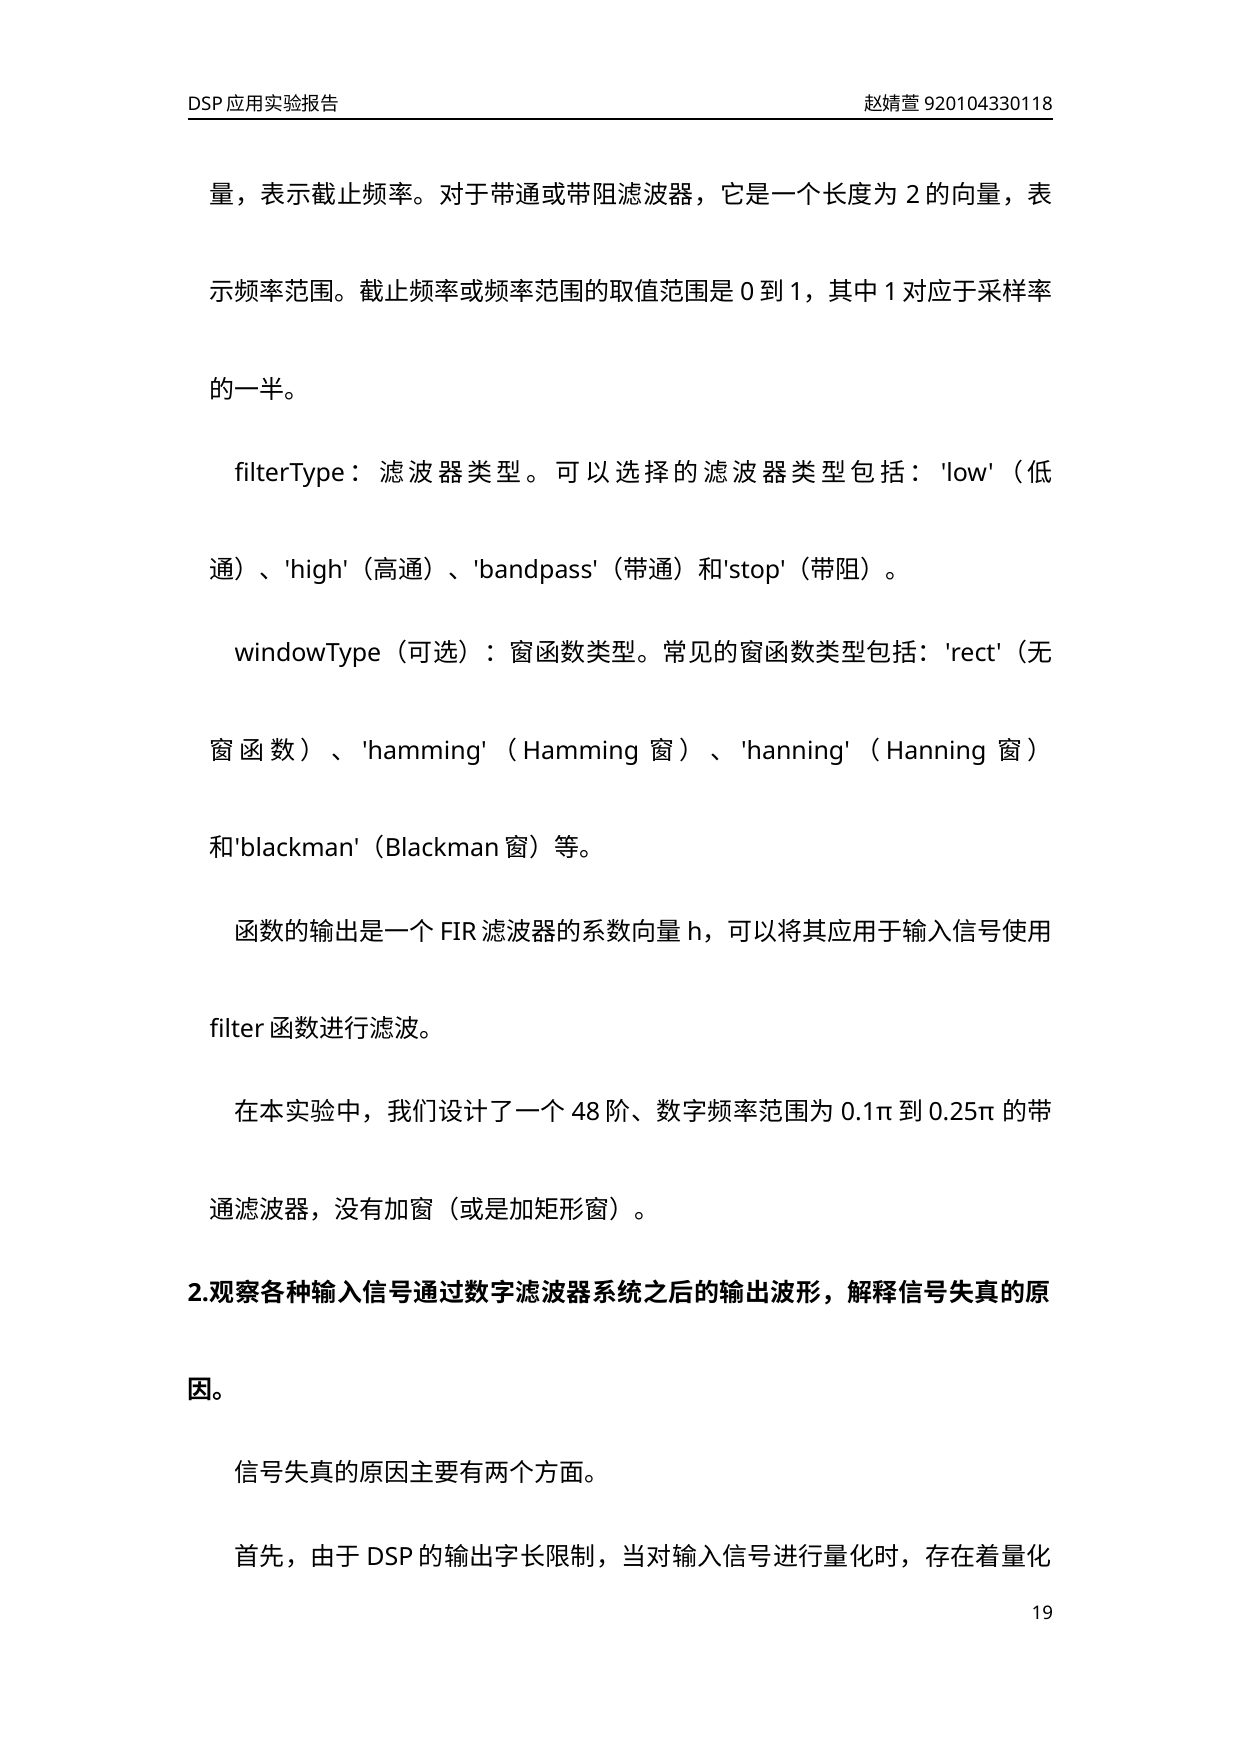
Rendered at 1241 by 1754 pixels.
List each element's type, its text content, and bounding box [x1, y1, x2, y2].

text 2.观察各种输入信号通过数字滤波器系统之后的输出波形，解释信号失真的原因。 [187, 1258, 1053, 1420]
text 函数的输出是一个FIR滤波器的系数向量h，可以将其应用于输入信号使用filter函数进行滤波。 [209, 897, 1053, 1059]
text filterType：滤波器类型。可以选择的滤波器类型包括：'low'（低通）、'high'（高通）、'bandpass'（带通）和'stop'（带阻）。 [209, 438, 1053, 600]
text 在本实验中，我们设计了一个48阶、数字频率范围为0.1π到0.25π 的带通滤波器，没有加窗（或是加矩形窗）。 [209, 1077, 1053, 1240]
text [209, 1522, 1053, 1587]
text windowType（可选）：窗函数类型。常见的窗函数类型包括：'rect'（无窗函数）、'hamming'（Hamming窗）、'hanning'（Hanning窗）和'blackman'（Blackman窗）等。 [209, 618, 1053, 878]
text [209, 160, 1053, 420]
text 信号失真的原因主要有两个方面。 [209, 1438, 1053, 1503]
